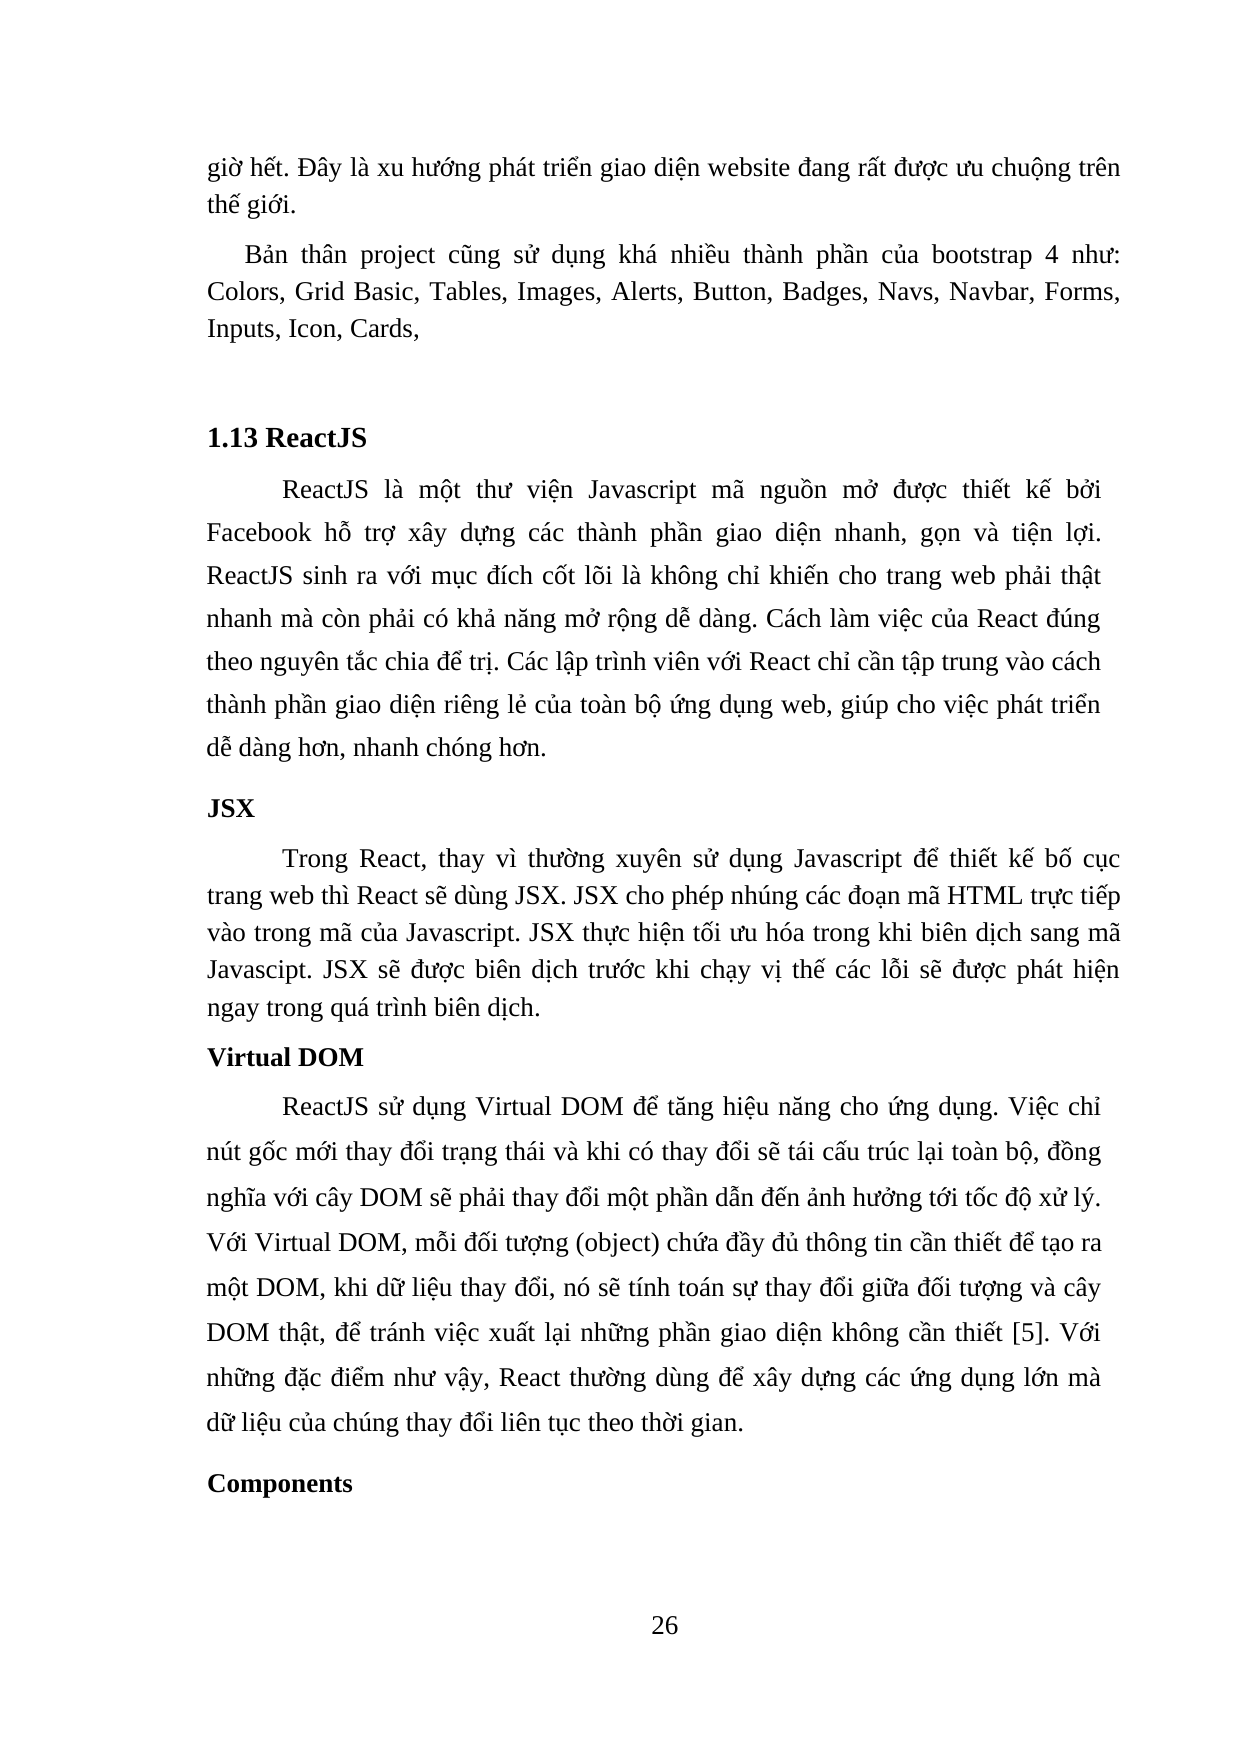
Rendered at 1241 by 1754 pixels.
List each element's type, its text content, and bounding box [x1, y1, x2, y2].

text Bản thân project cũng sử dụng khá nhiều thành phần của bootstrap 4 như: Colors, Grid Basic, Tables, Images, Alerts, Button, Badges, Navs, Navbar, Forms, Inputs, Icon, Cards, [207, 238, 1122, 344]
text ReactJS là một thư viện Javascript mã nguồn mở được thiết kế bởi Facebook hỗ trợ xây dựng các thành phần giao diện nhanh, gọn và tiện lợi. ReactJS sinh ra với mục đích cốt lõi là không chỉ khiến cho trang web phải thật nhanh mà còn phải có khả năng mở rộng dễ dàng. Cách làm việc của React đúng theo nguyên tắc chia để trị. Các lập trình viên với React chỉ cần tập trung vào cách thành phần giao diện riêng lẻ của toàn bộ ứng dụng web, giúp cho việc phát triển dễ dàng hơn, nhanh chóng hơn. [206, 473, 1103, 762]
text Virtual DOM [207, 1041, 1122, 1072]
subtitle ReactJS [207, 421, 1122, 454]
text Components [207, 1467, 1122, 1498]
text Trong React, thay vì thường xuyên sử dụng Javascript để thiết kế bố cục trang web thì React sẽ dùng JSX. JSX cho phép nhúng các đoạn mã HTML trực tiếp vào trong mã của Javascript. JSX thực hiện tối ưu hóa trong khi biên dịch sang mã Javascipt. JSX sẽ được biên dịch trước khi chạy vị thế các lỗi sẽ được phát hiện ngay trong quá trình biên dịch. [207, 842, 1122, 1022]
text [207, 151, 1122, 219]
text JSX [207, 792, 1122, 823]
text ReactJS sử dụng Virtual DOM để tăng hiệu năng cho ứng dụng. Việc chỉ nút gốc mới thay đổi trạng thái và khi có thay đổi sẽ tái cấu trúc lại toàn bộ, đồng nghĩa với cây DOM sẽ phải thay đổi một phần dẫn đến ảnh hưởng tới tốc độ xử lý. Với Virtual DOM, mỗi đối tượng (object) chứa đầy đủ thông tin cần thiết để tạo ra một DOM, khi dữ liệu thay đổi, nó sẽ tính toán sự thay đổi giữa đối tượng và cây DOM thật, để tránh việc xuất lại những phần giao diện không cần thiết [5]. Với những đặc điểm như vậy, React thường dùng để xây dựng các ứng dụng lớn mà dữ liệu của chúng thay đổi liên tục theo thời gian. [206, 1090, 1103, 1437]
